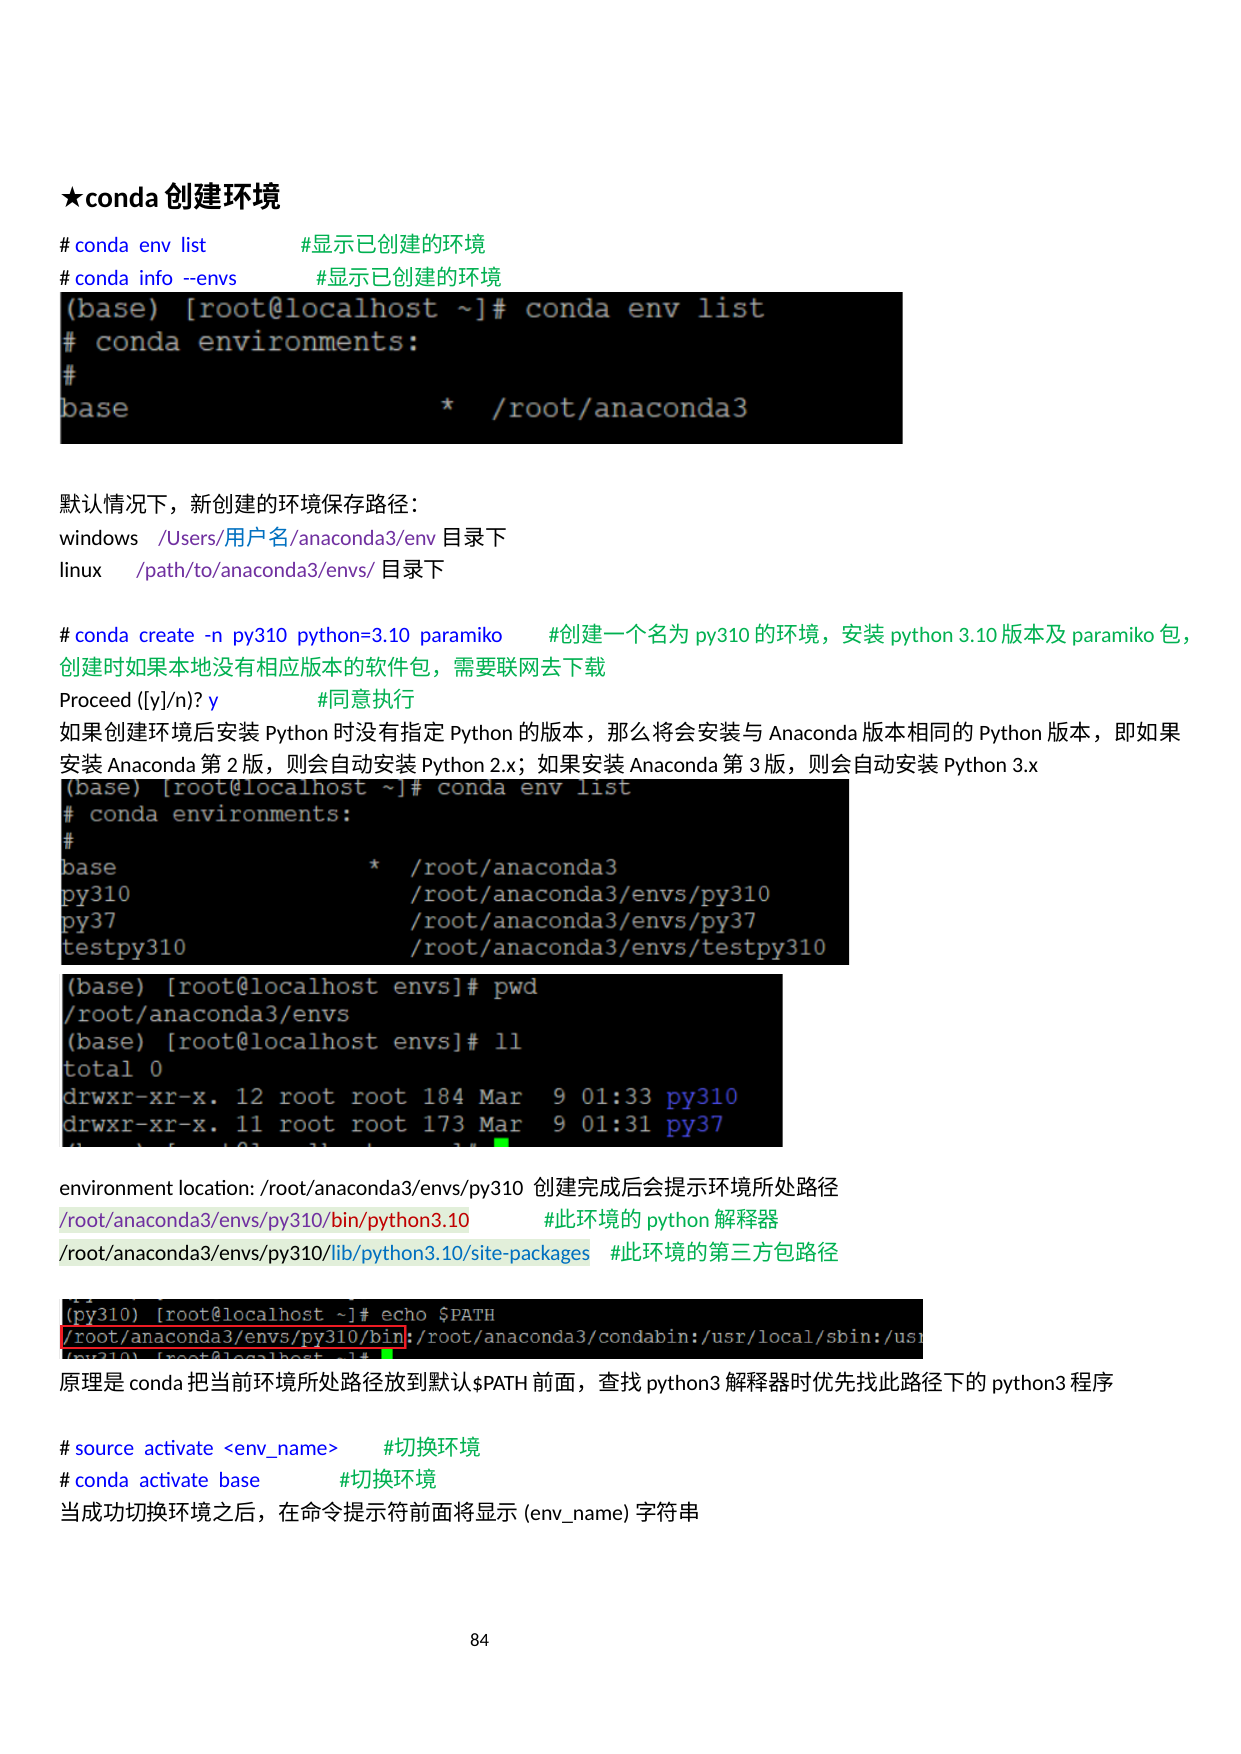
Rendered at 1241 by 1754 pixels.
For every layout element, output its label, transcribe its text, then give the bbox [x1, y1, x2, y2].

text ★conda创建环境 [59, 162, 1181, 227]
text environment location: /root/anaconda3/envs/py310 创建完成后会提示环境所处路径 [59, 1169, 1181, 1202]
text 默认情况下，新创建的环境保存路径： [59, 487, 1181, 519]
text /root/anaconda3/envs/py310/lib/python3.10/site-packages #此环境的第三方包路径 [59, 1234, 1181, 1267]
text 当成功切换环境之后，在命令提示符前面将显示 (env_name) 字符串 [59, 1494, 1181, 1527]
picture [59, 292, 903, 444]
picture [59, 974, 783, 1147]
text windows /Users/用户名/anaconda3/env 目录下 [59, 519, 1181, 552]
text 原理是conda把当前环境所处路径放到默认$PATH前面，查找python3解释器时优先找此路径下的python3程序 [59, 1364, 1181, 1397]
text # source activate <env_name> #切换环境 [59, 1429, 1181, 1462]
text # conda activate base #切换环境 [59, 1462, 1181, 1494]
text # conda env list #显示已创建的环境 [59, 227, 1181, 259]
text linux /path/to/anaconda3/envs/ 目录下 [59, 552, 1181, 584]
text # conda info --envs #显示已创建的环境 [59, 259, 1181, 292]
picture [59, 779, 850, 965]
picture [59, 1299, 923, 1359]
text 如果创建环境后安装Python时没有指定Python的版本，那么将会安装与Anaconda版本相同的Python版本，即如果安装Anaconda第2版，则会自动安装Python 2.x；如果安装Anaconda第3版，则会自动安装Python 3.x [59, 714, 1181, 779]
text # conda create -n py310 python=3.10 paramiko #创建一个名为py310的环境，安装python 3.10版本及paramiko包，创建时如果本地没有相应版本的软件包，需要联网去下载 [59, 617, 1181, 682]
text Proceed ([y]/n)? y #同意执行 [59, 682, 1181, 714]
text /root/anaconda3/envs/py310/bin/python3.10 #此环境的python解释器 [59, 1202, 1181, 1234]
